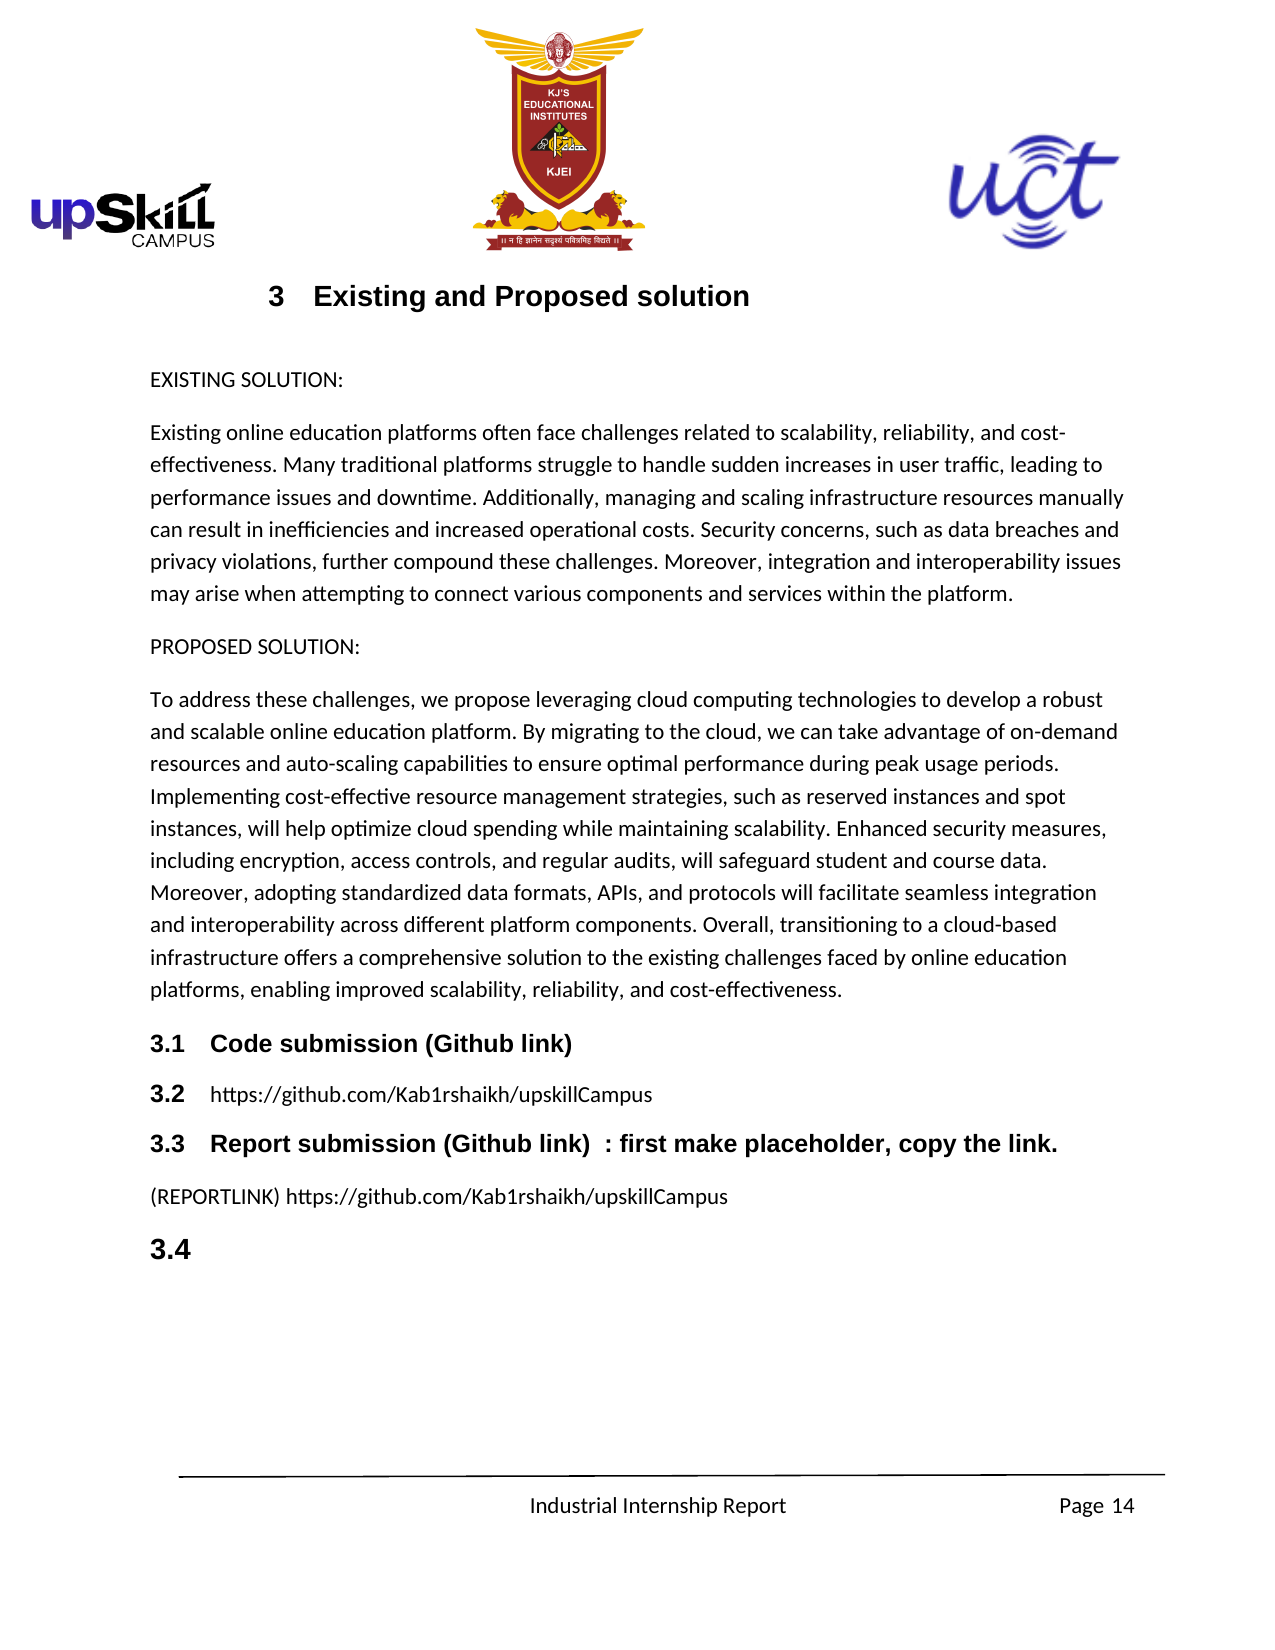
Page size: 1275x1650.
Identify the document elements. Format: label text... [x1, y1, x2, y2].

text Existing online education platforms often face challenges related to scalability, reliability, and cost-effectiveness. Many traditional platforms struggle to handle sudden increases in user traffic, leading to performance issues and downtime. Additionally, managing and scaling infrastructure resources manually can result in inefficiencies and increased operational costs. Security concerns, such as data breaches and privacy violations, further compound these challenges. Moreover, integration and interoperability issues may arise when attempting to connect various components and services within the platform. [150, 418, 1134, 607]
subtitle Report submission (Github link) : first make placeholder, copy the link. [150, 1132, 1134, 1157]
picture [0, 171, 246, 251]
subtitle Code submission (Github link) [150, 1032, 1134, 1057]
subtitle Existing and Proposed solution [268, 279, 1134, 312]
text https://github.com/Kab1rshaikh/upskillCampus [150, 1182, 1134, 1210]
text EXISTING SOLUTION: [150, 365, 1134, 393]
subtitle https://github.com/Kab1rshaikh/upskillCampus [150, 1082, 1134, 1107]
text PROPOSED SOLUTION: [150, 632, 1134, 660]
text To address these challenges, we propose leveraging cloud computing technologies to develop a robust and scalable online education platform. By migrating to the cloud, we can take advantage of on-demand resources and auto-scaling capabilities to ensure optimal performance during peak usage periods. Implementing cost-effective resource management strategies, such as reserved instances and spot instances, will help optimize cloud spending while maintaining scalability. Enhanced security measures, including encryption, access controls, and regular audits, will safeguard student and course data. Moreover, adopting standardized data formats, APIs, and protocols will facilitate seamless integration and interoperability across different platform components. Overall, transitioning to a cloud-based infrastructure offers a comprehensive solution to the existing challenges faced by online education platforms, enabling improved scalability, reliability, and cost-effectiveness. [150, 685, 1134, 1003]
picture [472, 28, 646, 251]
picture [946, 125, 1125, 251]
